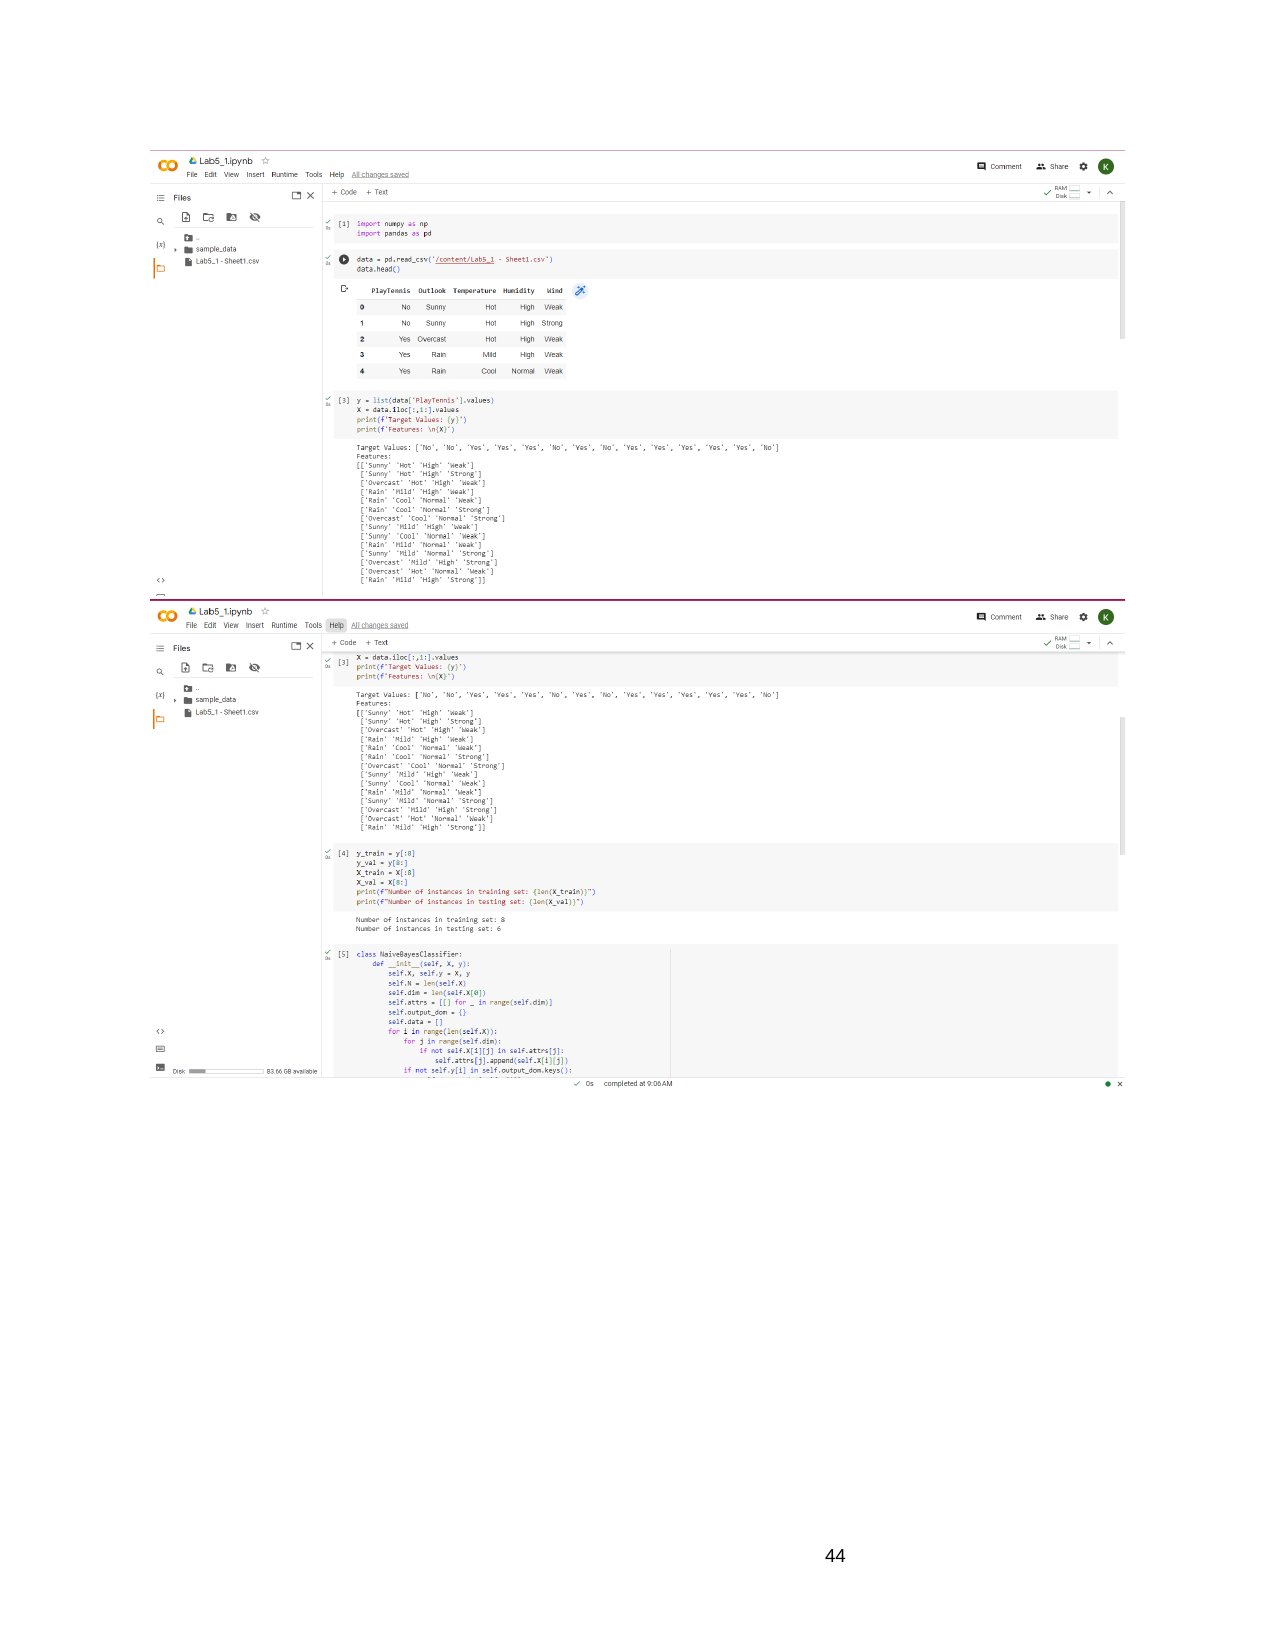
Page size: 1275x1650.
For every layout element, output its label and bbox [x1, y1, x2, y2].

picture [150, 150, 1125, 596]
picture [150, 599, 1125, 1088]
